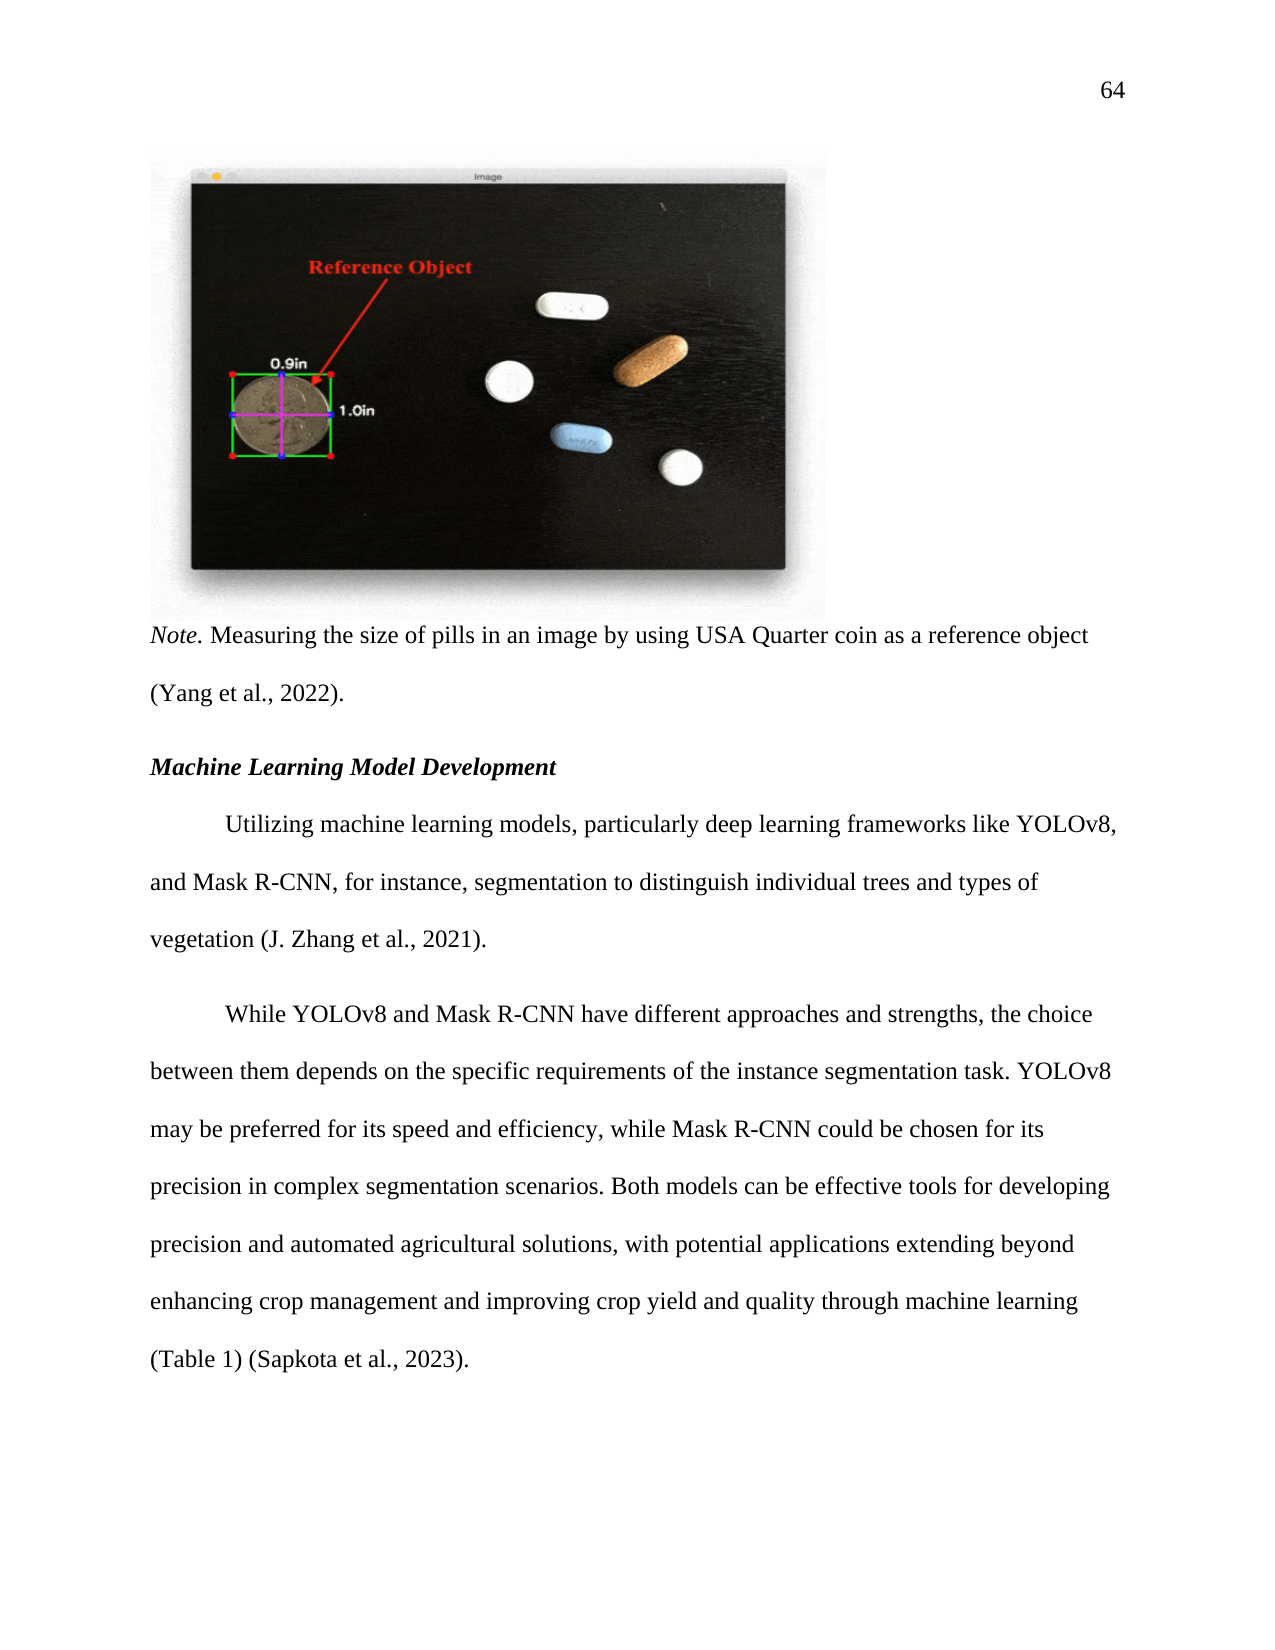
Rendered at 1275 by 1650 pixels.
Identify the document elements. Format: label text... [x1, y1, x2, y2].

text While YOLOv8 and Mask R-CNN have different approaches and strengths, the choice between them depends on the specific requirements of the instance segmentation task. YOLOv8 may be preferred for its speed and efficiency, while Mask R-CNN could be chosen for its precision in complex segmentation scenarios. Both models can be effective tools for developing precision and automated agricultural solutions, with potential applications extending beyond enhancing crop management and improving crop yield and quality through machine learning (Table 1) (Sapkota et al., 2023). [150, 999, 1125, 1372]
subtitle Machine Learning Model Development [150, 752, 1125, 781]
text Note. Measuring the size of pills in an image by using USA Quarter coin as a reference object (Yang et al., 2022). [150, 620, 1125, 707]
text Utilizing machine learning models, particularly deep learning frameworks like YOLOv8, and Mask R-CNN, for instance, segmentation to distinguish individual trees and types of vegetation (J. Zhang et al., 2021). [150, 809, 1125, 953]
picture [150, 150, 827, 621]
